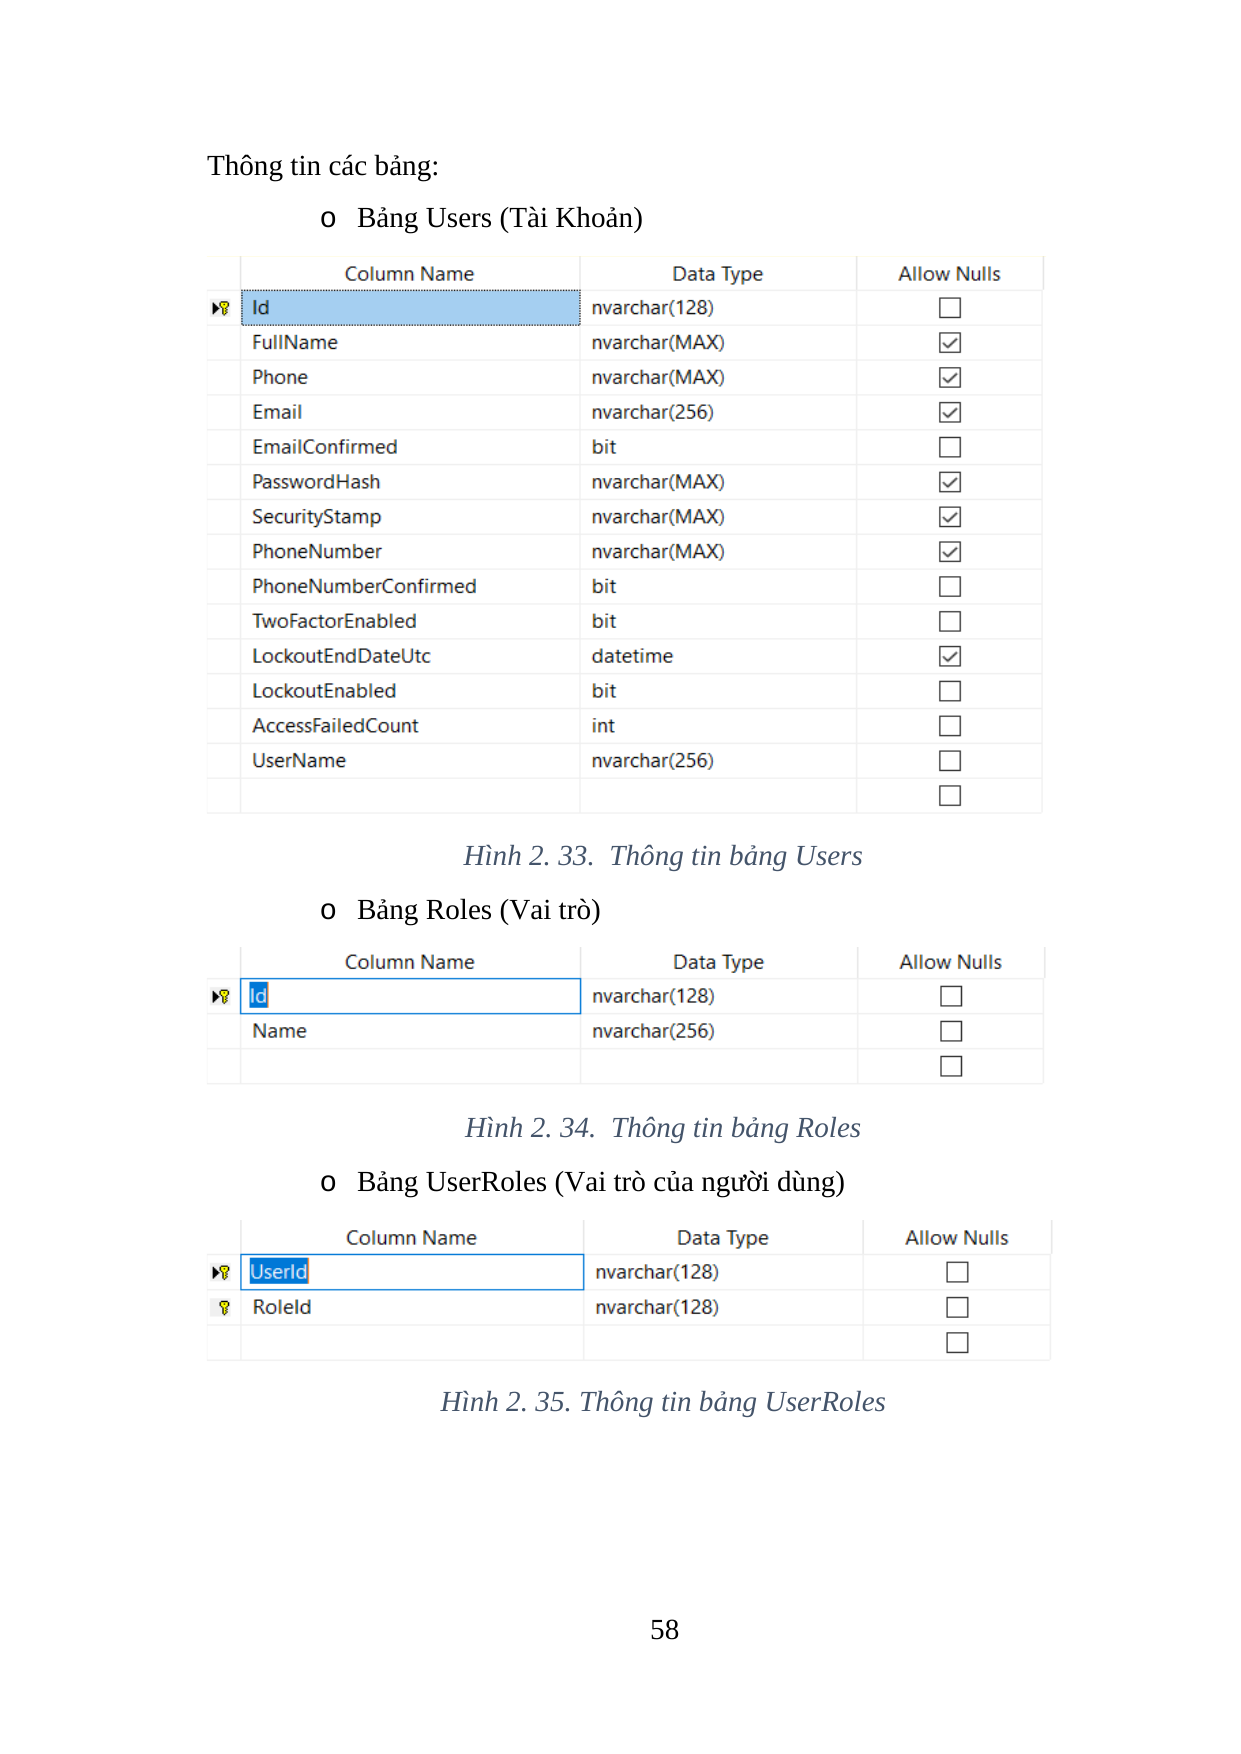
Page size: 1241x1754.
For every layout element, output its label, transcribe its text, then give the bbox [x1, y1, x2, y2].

text Thông tin các bảng: [207, 148, 1122, 181]
picture [206, 947, 1047, 1091]
list Bảng Users (Tài Khoản) [319, 201, 1122, 237]
text Hình 2. 33. Thông tin bảng Users [207, 838, 1122, 871]
list Bảng Roles (Vai trò) [319, 892, 1122, 928]
picture [206, 1220, 1054, 1365]
picture [206, 256, 1047, 819]
list Bảng UserRoles (Vai trò của người dùng) [319, 1164, 1122, 1201]
text Hình 2. 35. Thông tin bảng UserRoles [207, 1384, 1122, 1418]
text Hình 2. 34. Thông tin bảng Roles [207, 1110, 1122, 1144]
